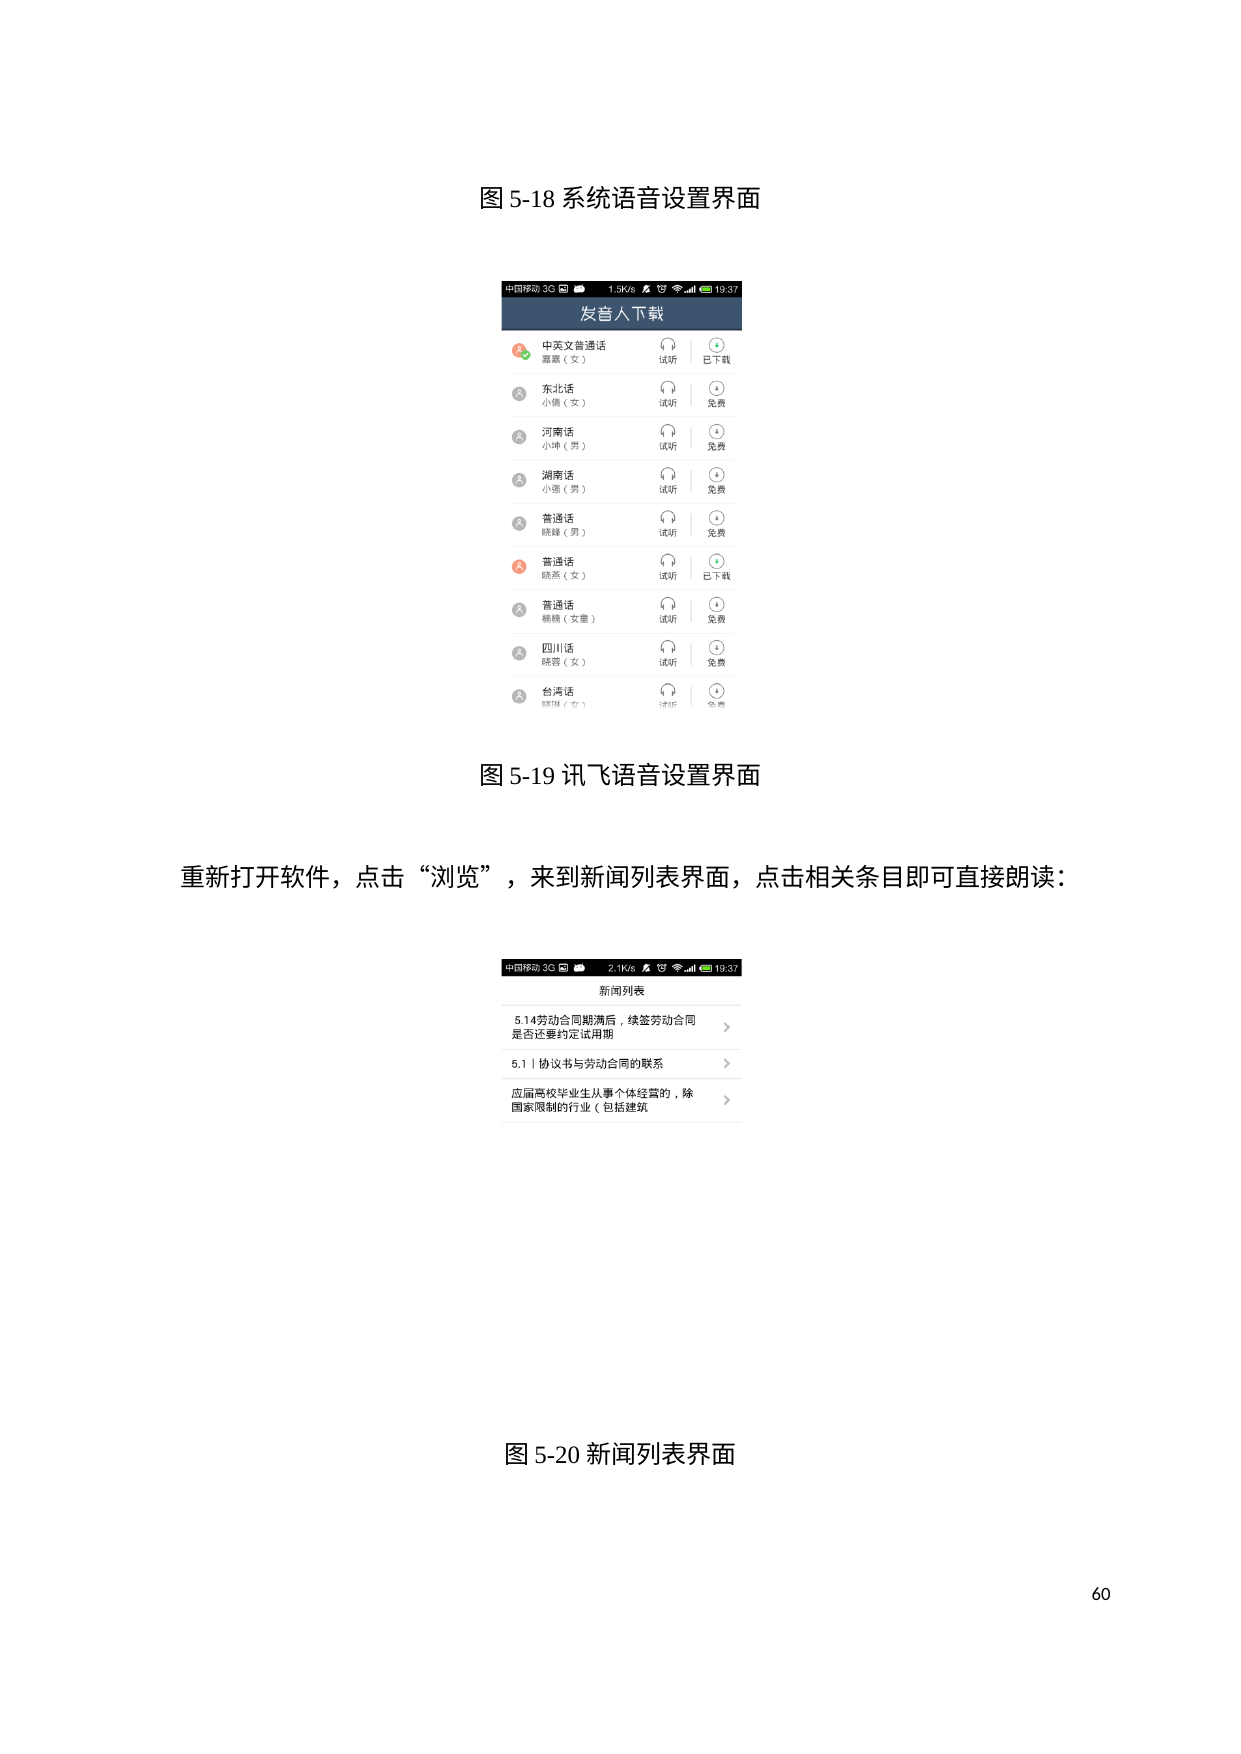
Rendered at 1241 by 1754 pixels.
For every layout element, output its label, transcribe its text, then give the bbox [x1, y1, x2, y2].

text 重新打开软件，点击“浏览”，来到新闻列表界面，点击相关条目即可直接朗读： [130, 842, 1110, 909]
text 图5-20 新闻列表界面 [130, 943, 1110, 1487]
picture [501, 281, 742, 709]
text 图5-18 系统语音设置界面 [130, 162, 1110, 230]
picture [501, 959, 742, 1387]
text 图5-19 讯飞语音设置界面 [130, 264, 1110, 808]
